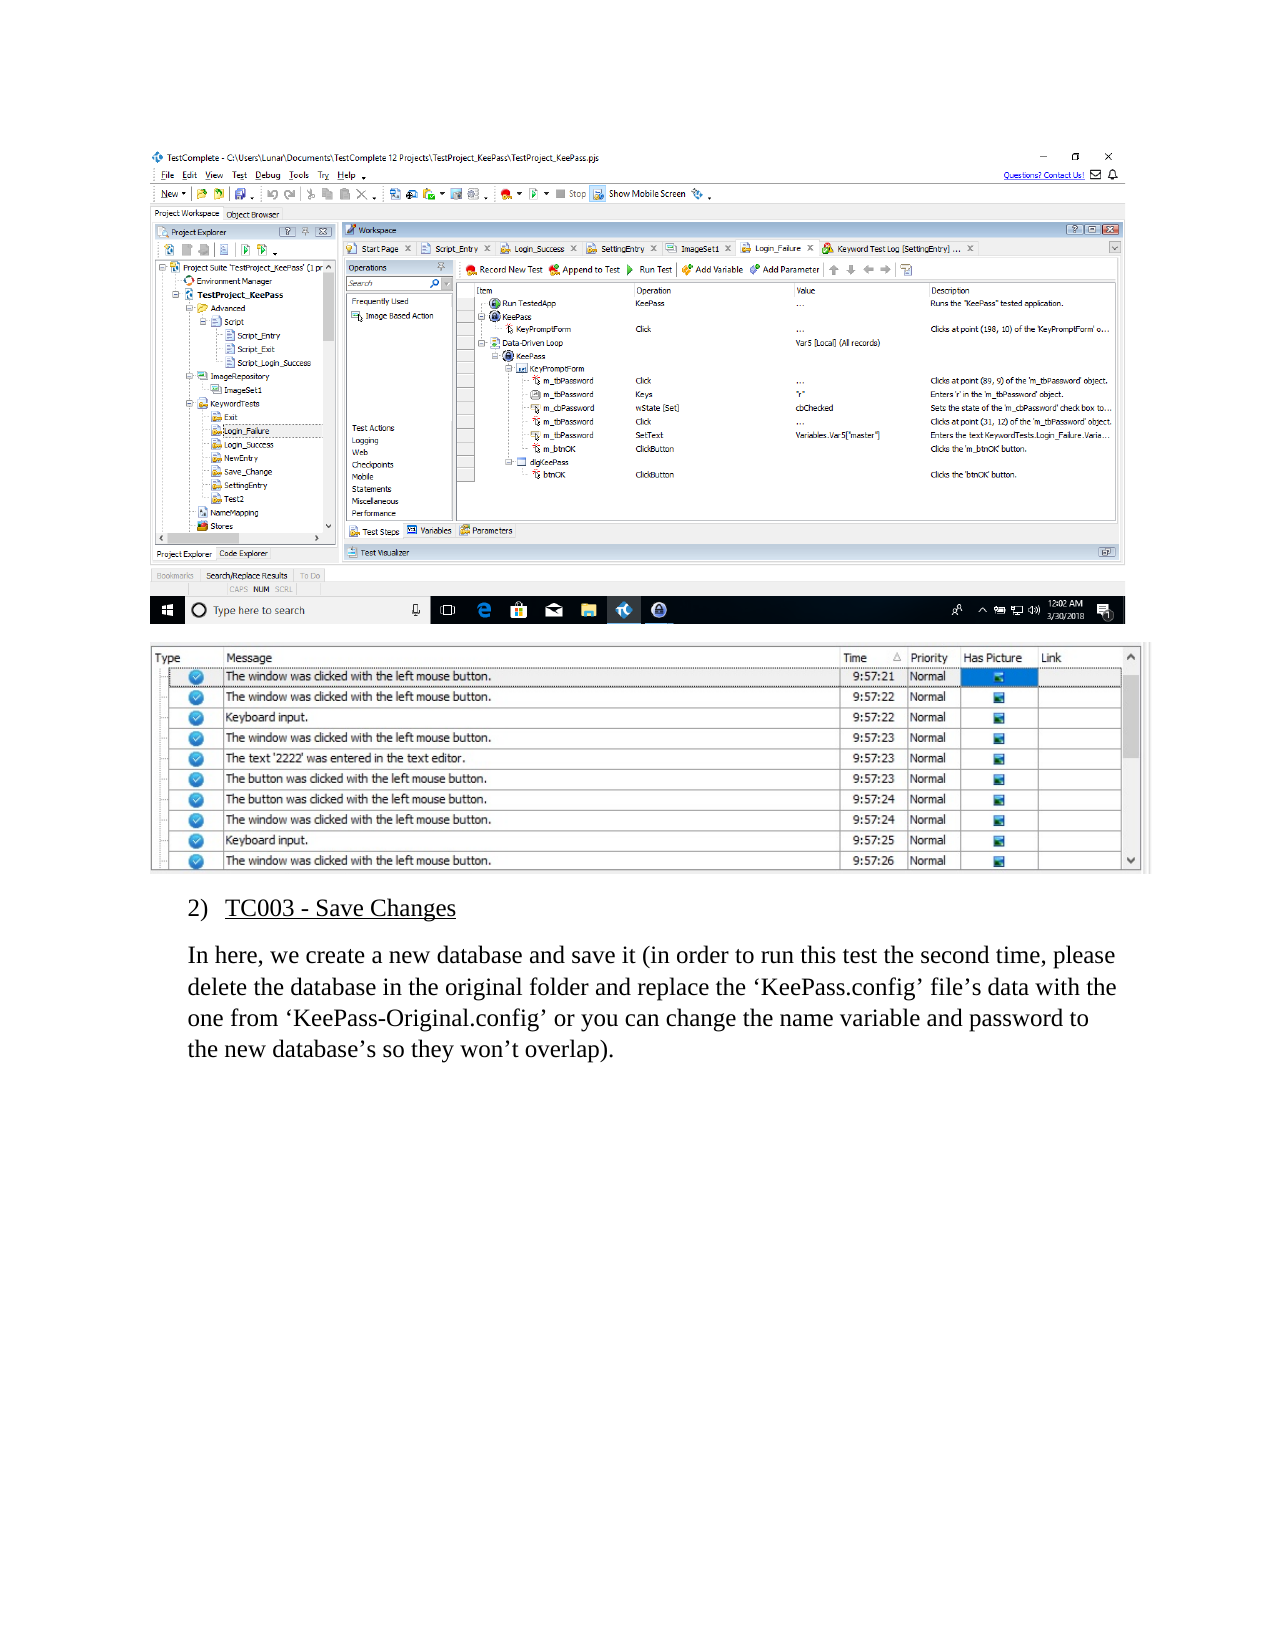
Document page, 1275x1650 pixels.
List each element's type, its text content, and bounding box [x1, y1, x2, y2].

list TC003 - Save Changes [187, 893, 1125, 922]
picture [150, 642, 1152, 874]
picture [150, 150, 1125, 624]
text In here, we create a new database and save it (in order to run this test the second time, please delete the database in the original folder and replace the ‘KeePass.config’ file’s data with the one from ‘KeePass-Original.config’ or you can change the name variable and password to the new database’s so they won’t overlap). [187, 941, 1125, 1062]
